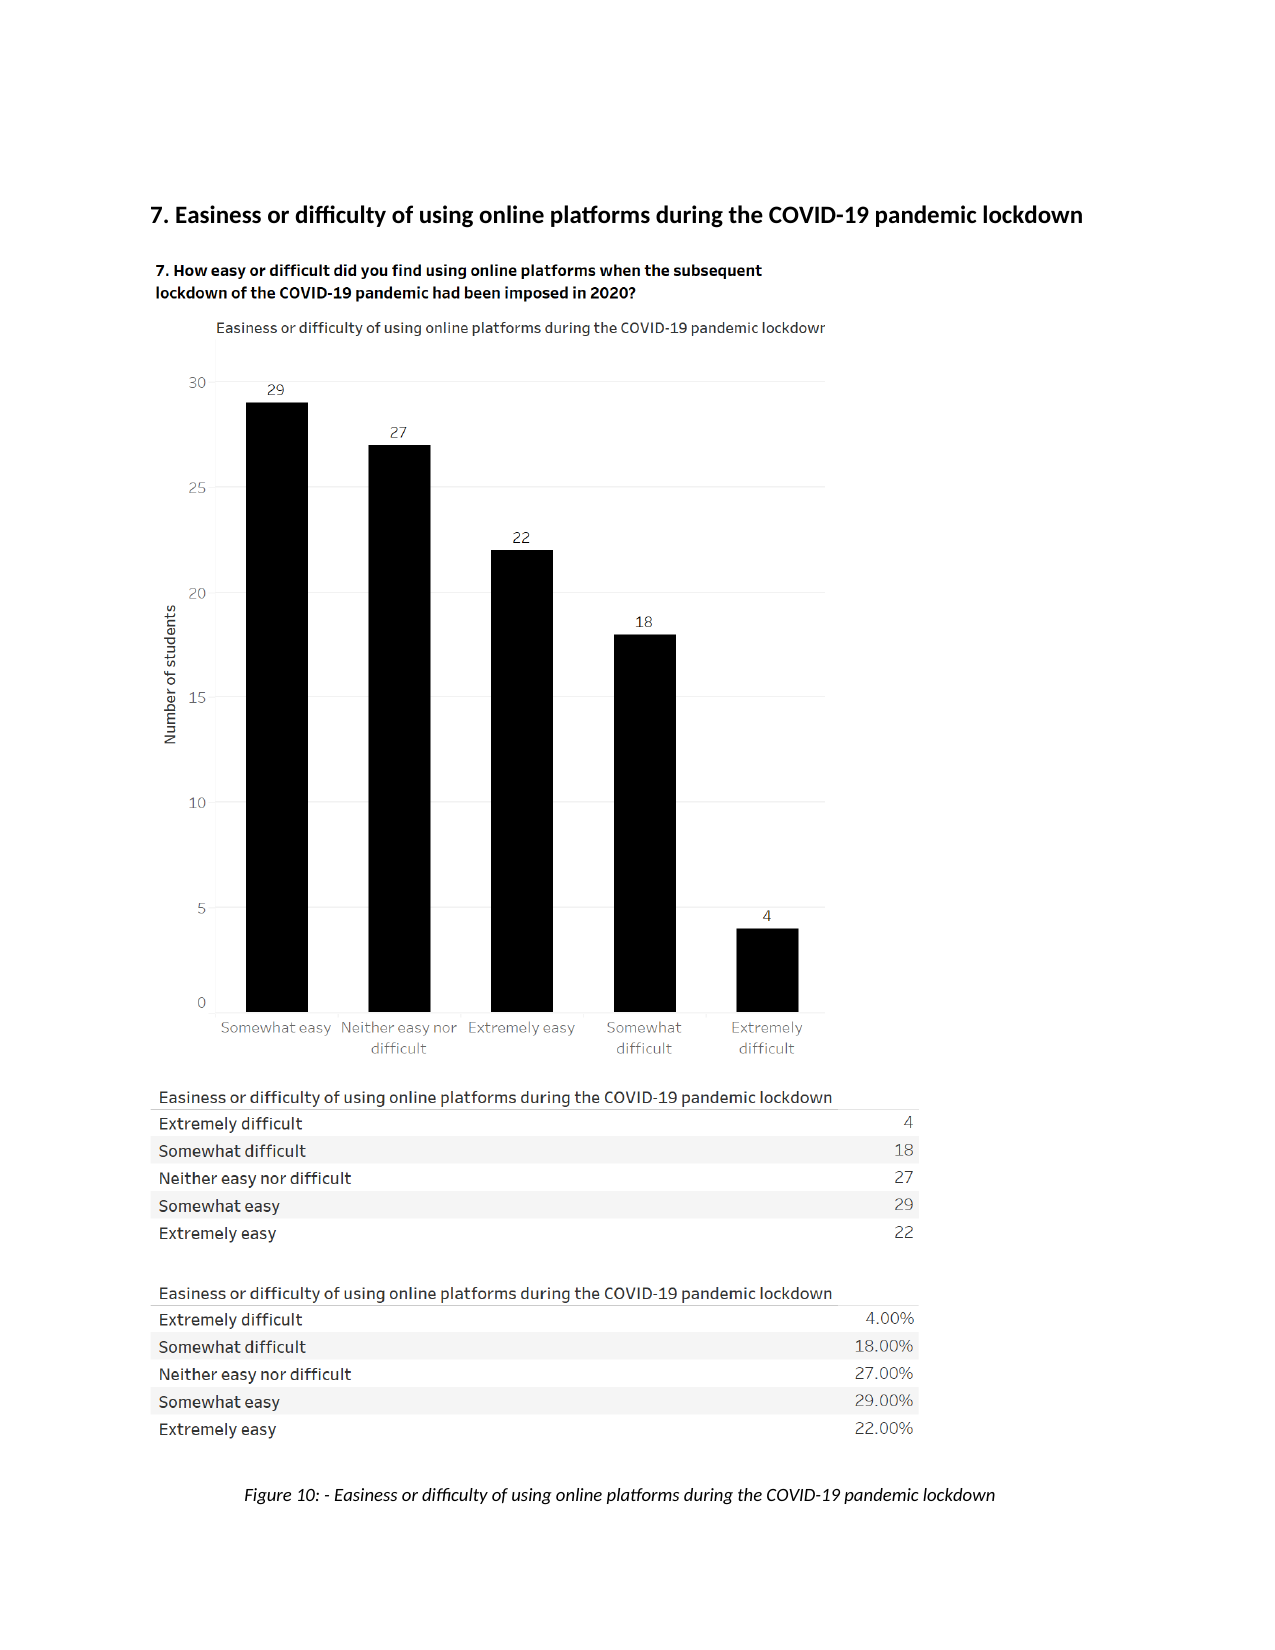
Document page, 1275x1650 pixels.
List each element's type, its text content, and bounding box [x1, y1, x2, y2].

text 7. Easiness or difficulty of using online platforms during the COVID-19 pandemic lockdown [150, 199, 1125, 229]
picture [150, 1277, 918, 1440]
picture [150, 1081, 918, 1244]
picture [150, 251, 825, 1057]
